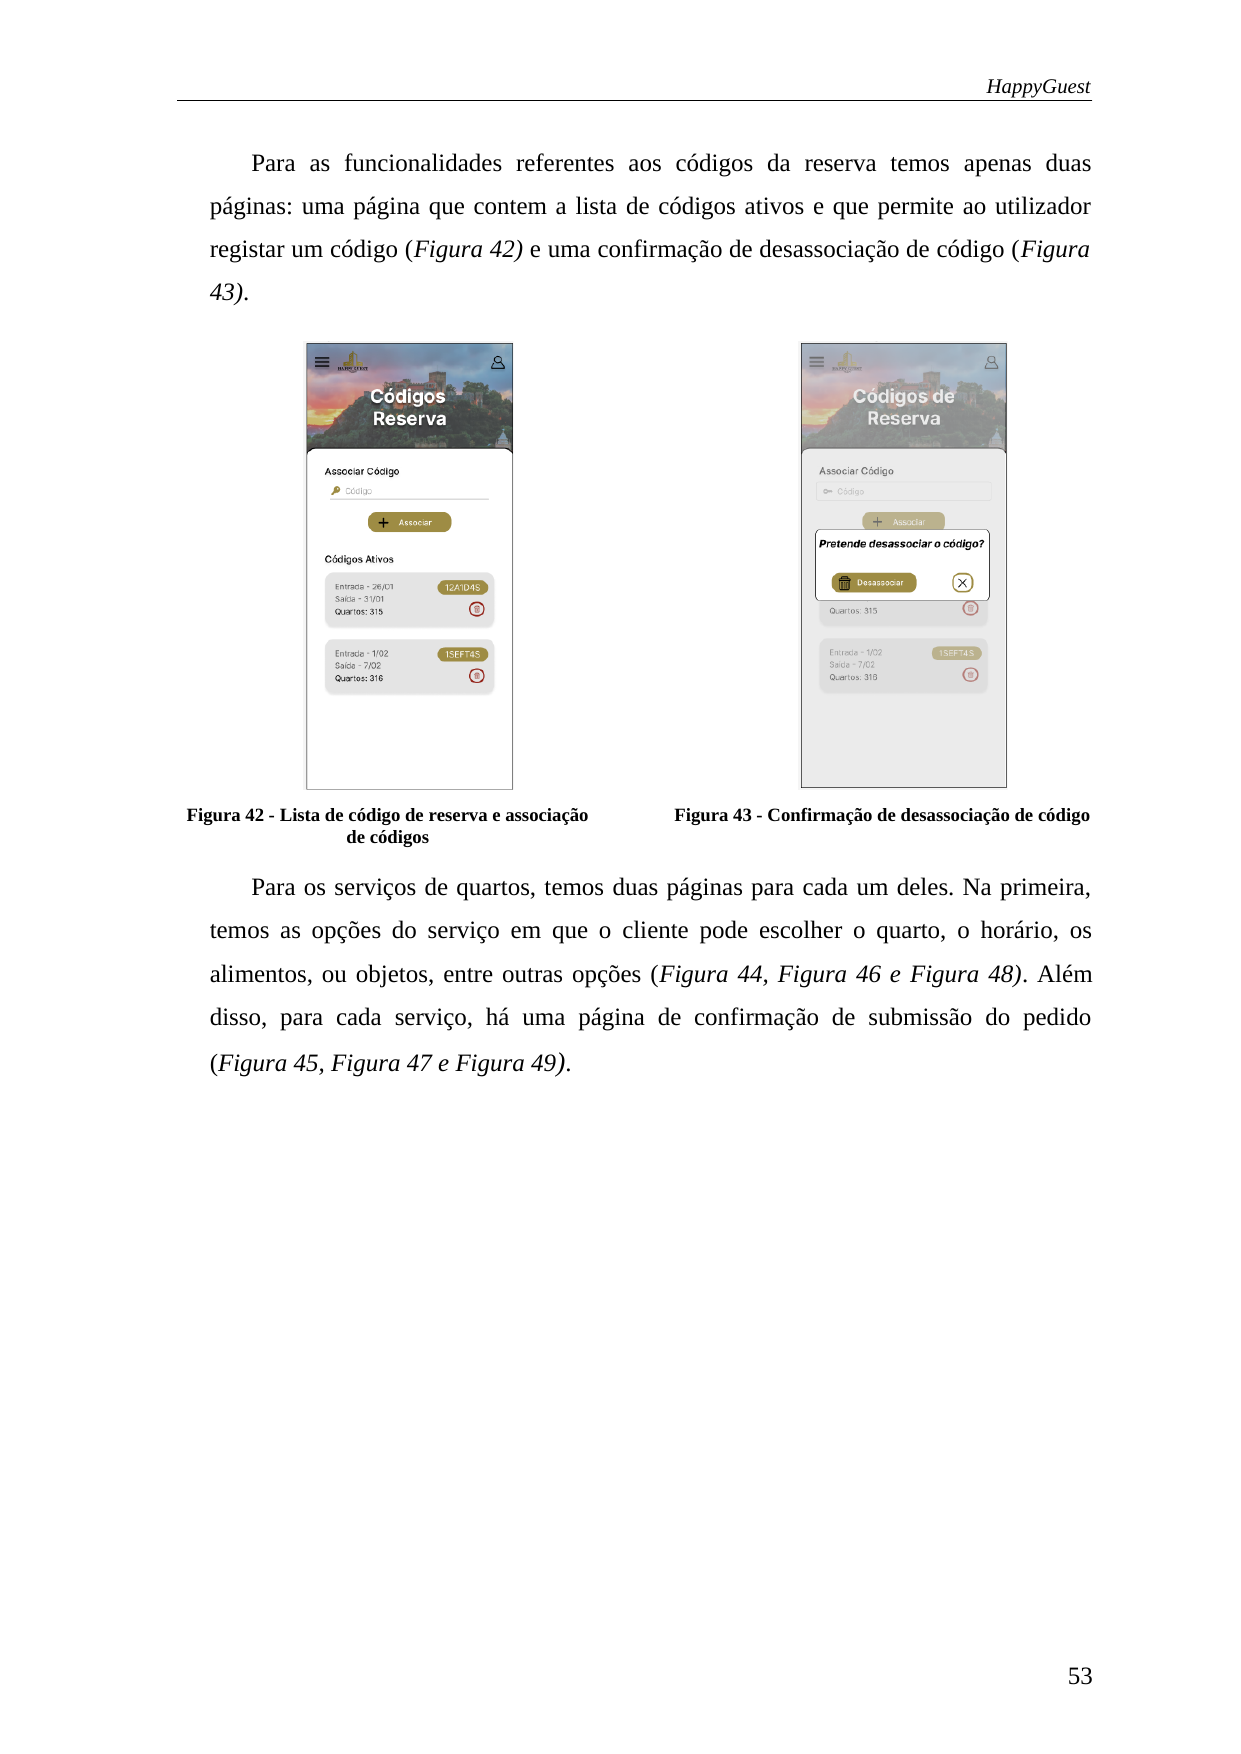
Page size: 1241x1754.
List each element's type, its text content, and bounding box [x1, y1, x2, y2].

picture [303, 341, 514, 790]
text Para as funcionalidades referentes aos códigos da reserva temos apenas duas páginas: uma página que contem a lista de códigos ativos e que permite ao utilizador registar um código (Figura 42) e uma confirmação de desassociação de código (Figura 43). [209, 148, 1092, 306]
text Para os serviços de quartos, temos duas páginas para cada um deles. Na primeira, temos as opções do serviço em que o cliente pode escolher o quarto, o horário, os alimentos, ou objetos, entre outras opções (Figura 44, Figura 46 e Figura 48). Além disso, para cada serviço, há uma página de confirmação de submissão do pedido (Figura 45, Figura 47 e Figura 49). [209, 872, 1092, 1077]
picture [798, 341, 1008, 790]
